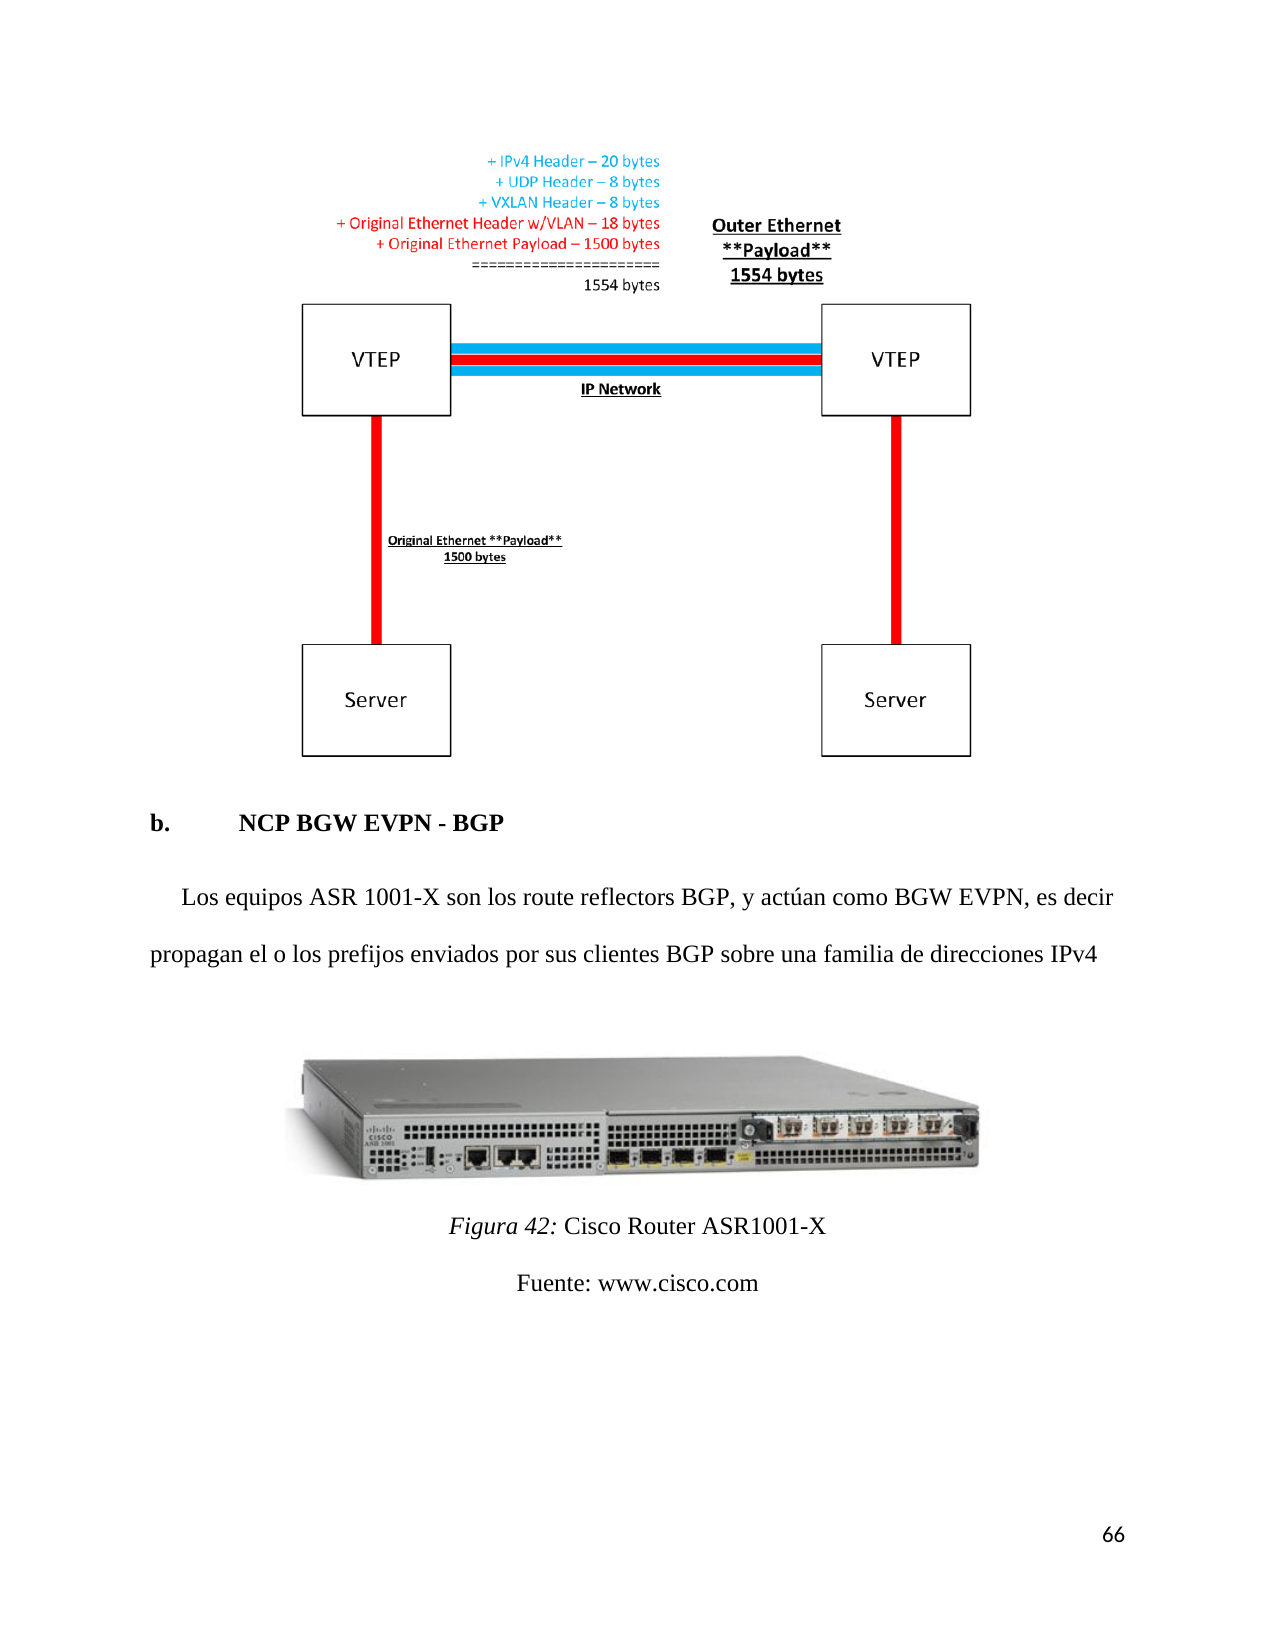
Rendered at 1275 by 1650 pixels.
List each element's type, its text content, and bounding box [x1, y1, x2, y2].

picture [284, 1014, 991, 1195]
list NCP BGW EVPN - BGP [150, 808, 1125, 836]
text Fuente: www.cisco.com [150, 1268, 1125, 1297]
text Los equipos ASR 1001-X son los route reflectors BGP, y actúan como BGW EVPN, es decir propagan el o los prefijos enviados por sus clientes BGP sobre una familia de direcciones IPv4 [150, 882, 1125, 968]
picture [294, 150, 981, 763]
text Figura 42: Cisco Router ASR1001-X [150, 1211, 1125, 1239]
